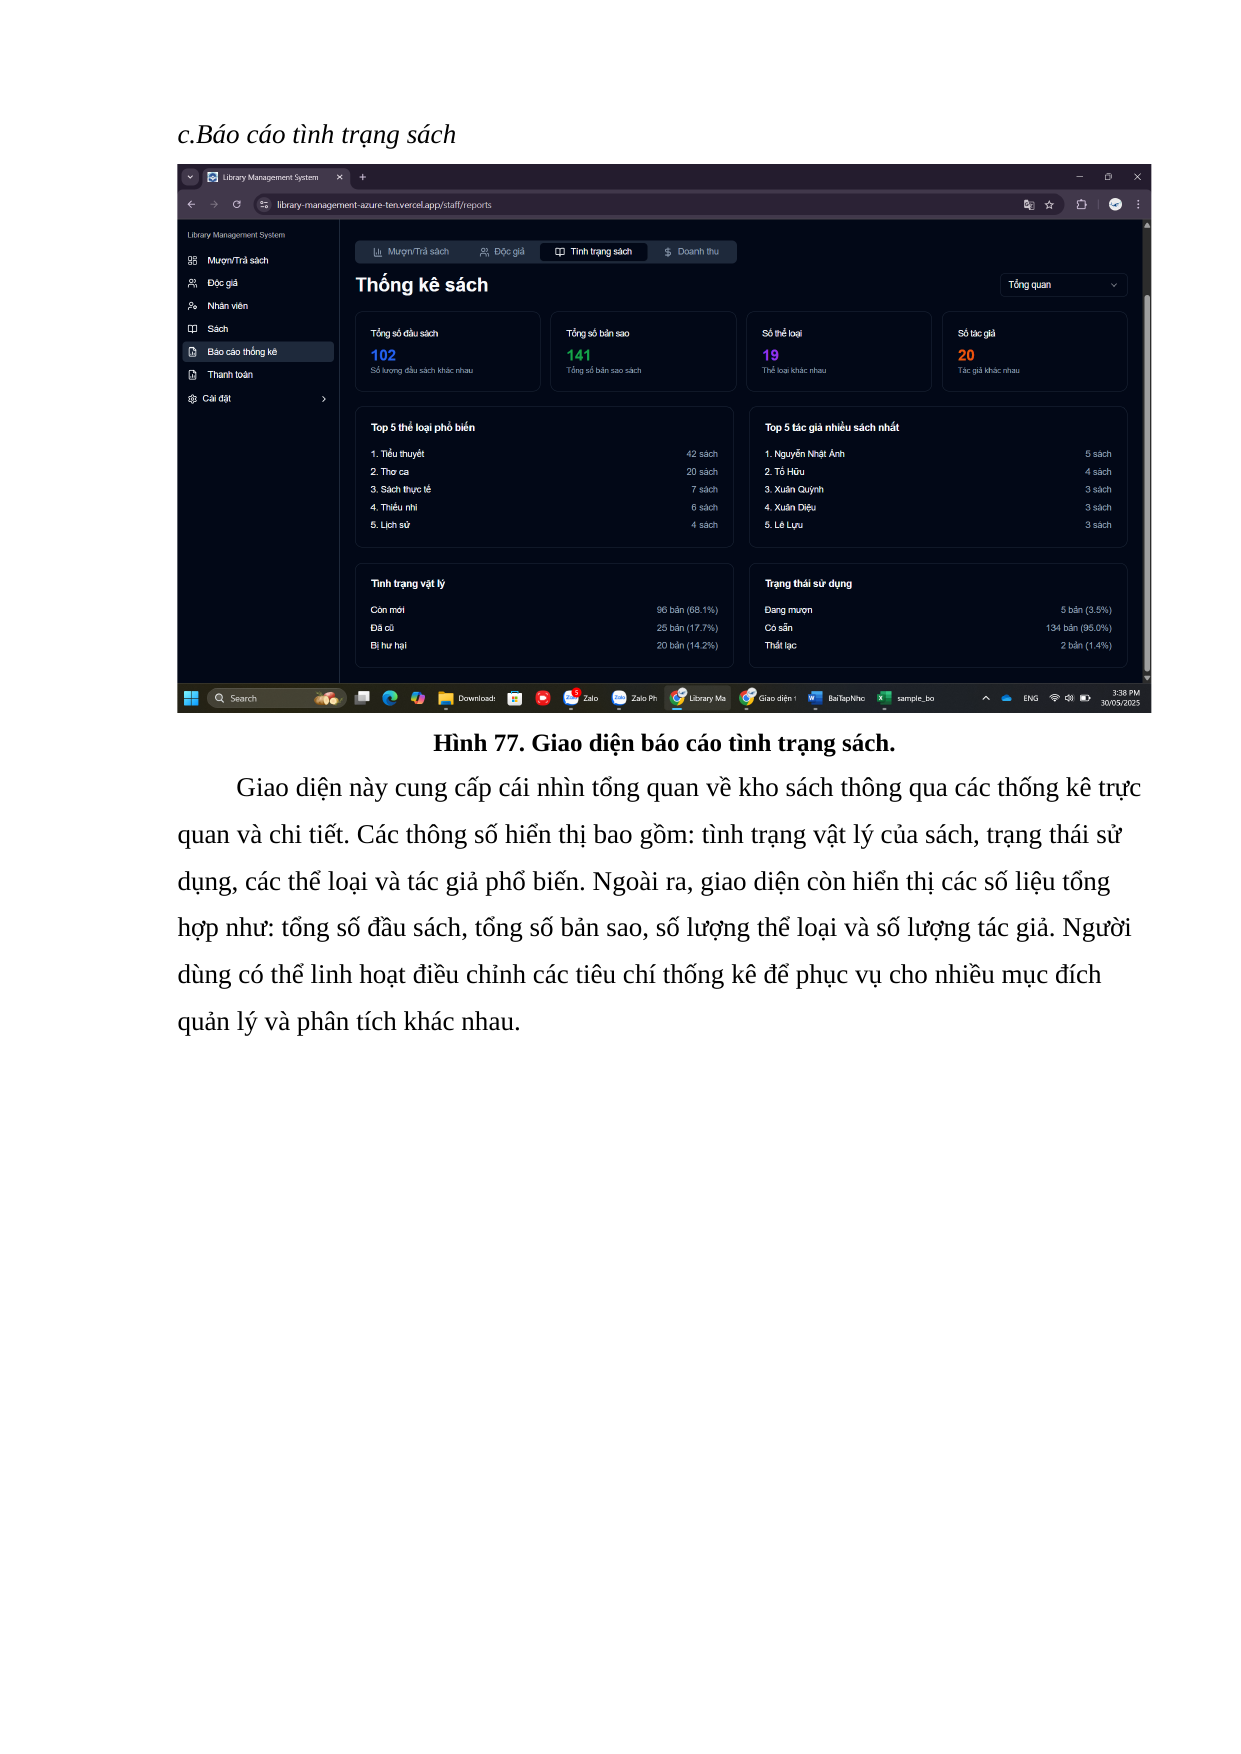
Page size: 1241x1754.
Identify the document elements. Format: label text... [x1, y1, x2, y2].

subtitle c.Báo cáo tình trạng sách [177, 118, 1152, 149]
text Giao diện này cung cấp cái nhìn tổng quan về kho sách thông qua các thống kê trực quan và chi tiết. Các thông số hiển thị bao gồm: tình trạng vật lý của sách, trạng thái sử dụng, các thể loại và tác giả phổ biến. Ngoài ra, giao diện còn hiển thị các số liệu tổng hợp như: tổng số đầu sách, tổng số bản sao, số lượng thể loại và số lượng tác giả. Người dùng có thể linh hoạt điều chỉnh các tiêu chí thống kê để phục vụ cho nhiều mục đích quản lý và phân tích khác nhau. [177, 772, 1152, 1036]
picture [177, 164, 1152, 713]
